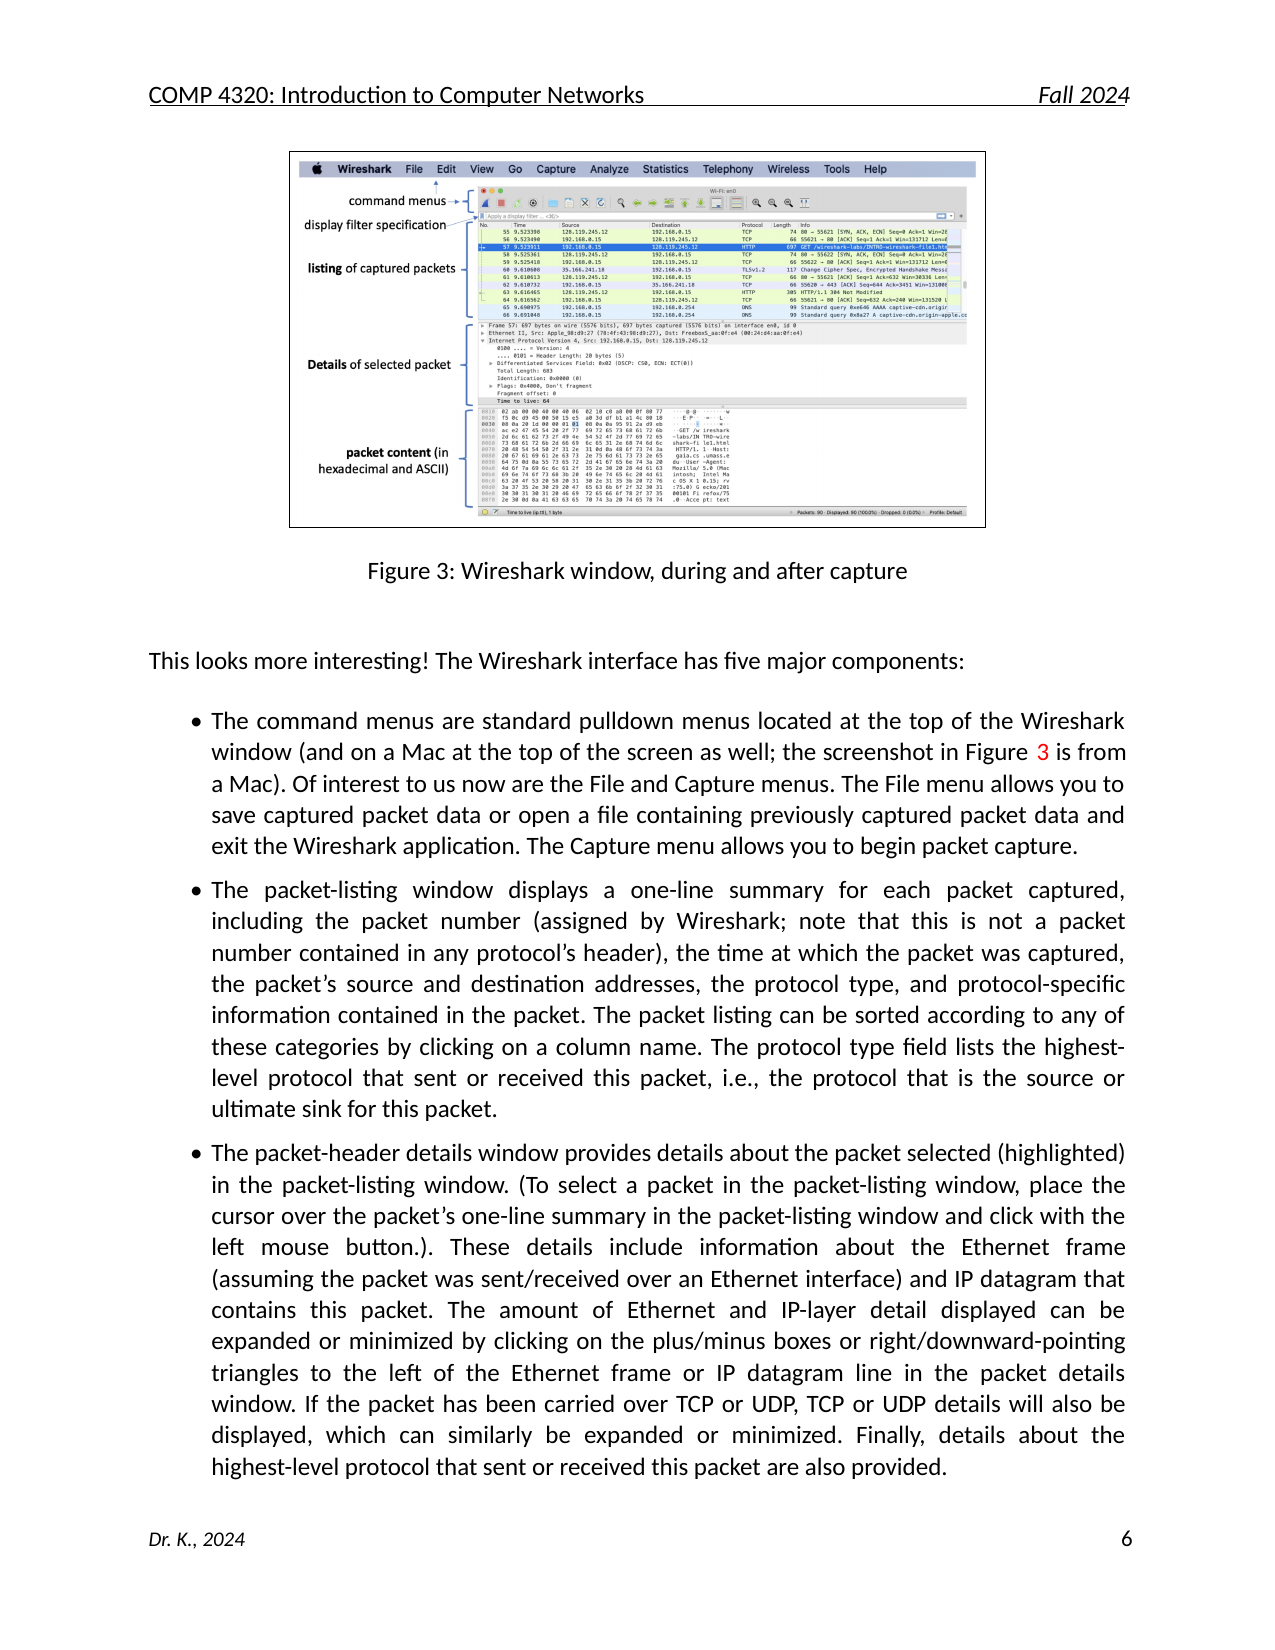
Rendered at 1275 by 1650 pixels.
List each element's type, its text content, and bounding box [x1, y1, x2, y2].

text Figure 3: Wireshark window, during and after capture [148, 555, 1127, 586]
picture [296, 158, 979, 521]
list The packet-listing window displays a one-line summary for each packet captured, including the packet number (assigned by Wireshark; note that this is not a packet number contained in any protocol’s header), the time at which the packet was captured, the packet’s source and destination addresses, the protocol type, and protocol-specific information contained in the packet. The packet listing can be sorted according to any of these categories by clicking on a column name. The protocol type field lists the highest-level protocol that sent or received this packet, i.e., the protocol that is the source or ultimate sink for this packet. [190, 874, 1127, 1124]
list The packet-header details window provides details about the packet selected (highlighted) in the packet-listing window. (To select a packet in the packet-listing window, place the cursor over the packet’s one-line summary in the packet-listing window and click with the left mouse button.). These details include information about the Ethernet frame (assuming the packet was sent/received over an Ethernet interface) and IP datagram that contains this packet. The amount of Ethernet and IP-layer detail displayed can be expanded or minimized by clicking on the plus/minus boxes or right/downward-pointing triangles to the left of the Ethernet frame or IP datagram line in the packet details window. If the packet has been carried over TCP or UDP, TCP or UDP details will also be displayed, which can similarly be expanded or minimized. Finally, details about the highest-level protocol that sent or received this packet are also provided. [190, 1137, 1127, 1481]
text This looks more interesting! The Wireshark interface has five major components: [148, 645, 1127, 675]
list The command menus are standard pulldown menus located at the top of the Wireshark window (and on a Mac at the top of the screen as well; the screenshot in Figure 3 is from a Mac). Of interest to us now are the File and Capture menus. The File menu allows you to save captured packet data or open a file containing previously captured packet data and exit the Wireshark application. The Capture menu allows you to begin packet capture. [190, 705, 1127, 861]
